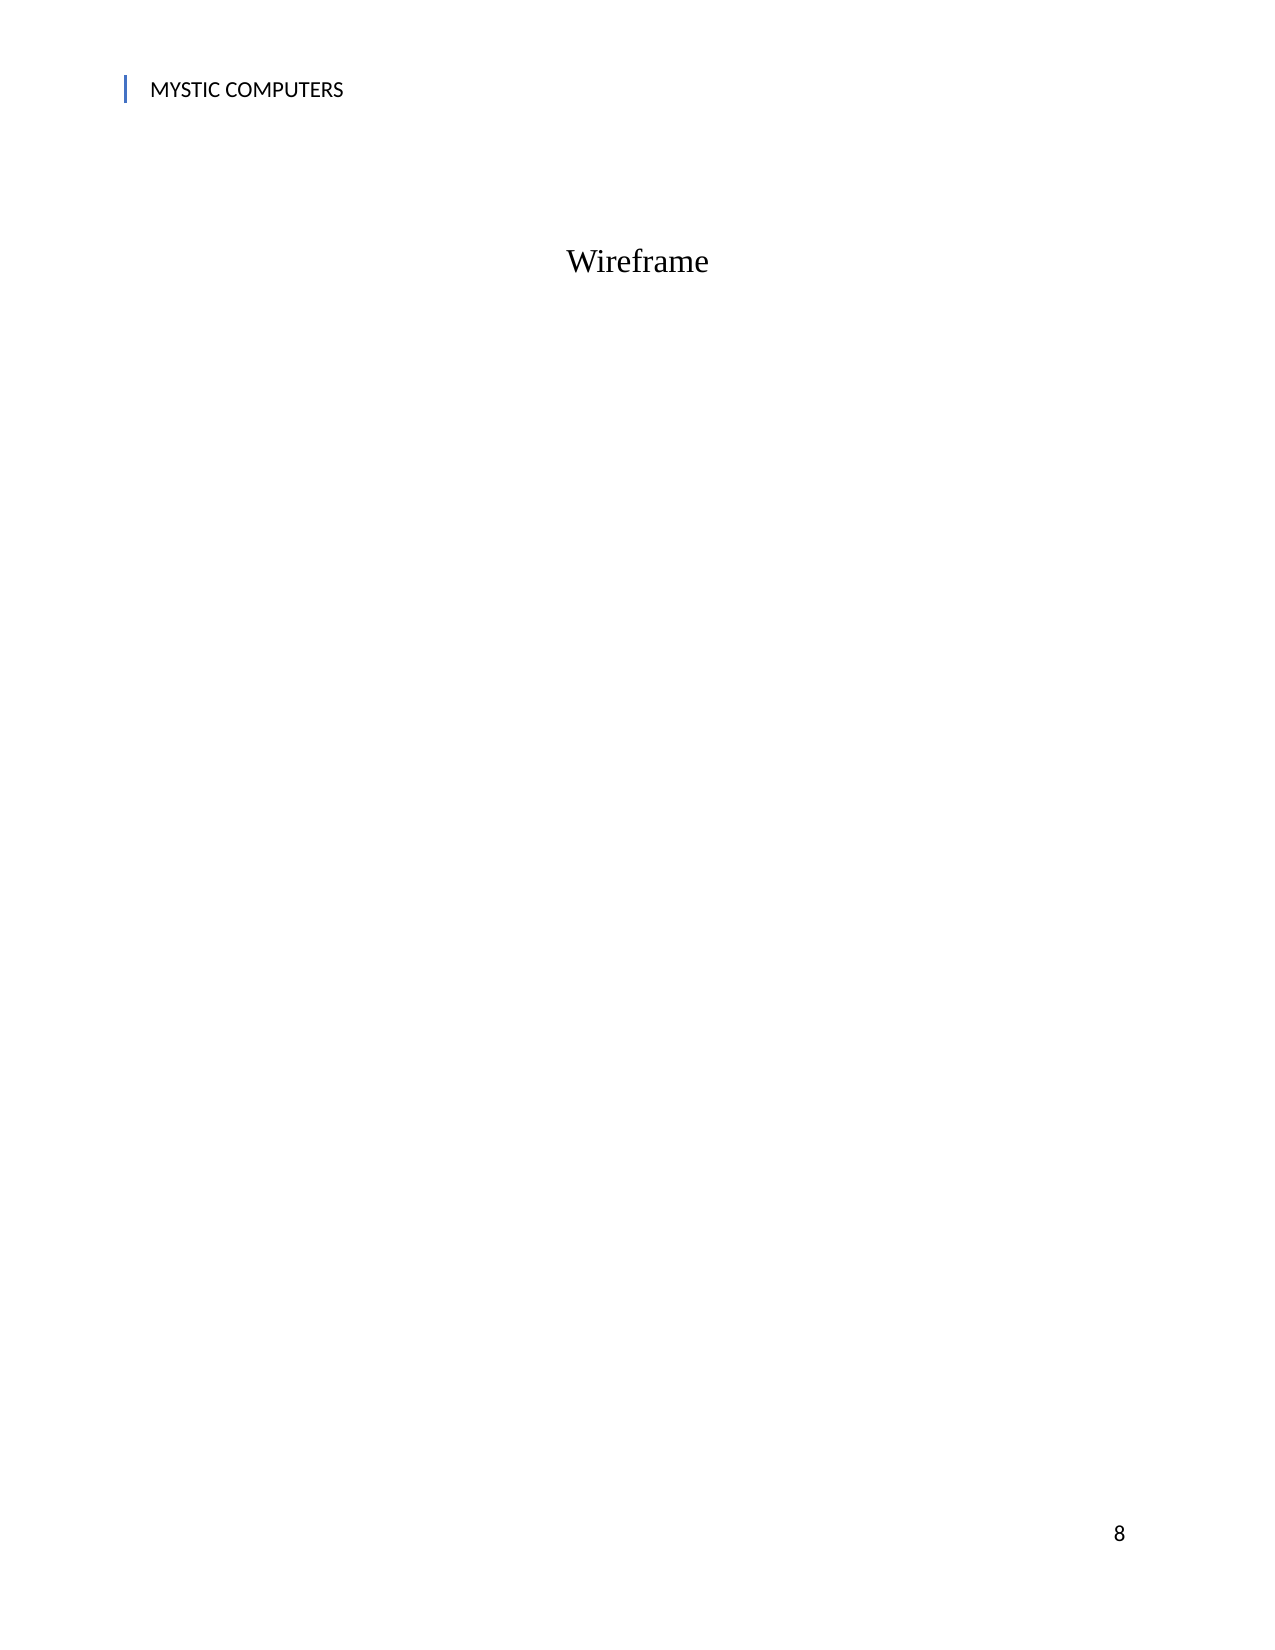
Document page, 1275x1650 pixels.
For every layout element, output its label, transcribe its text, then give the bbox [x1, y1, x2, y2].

subtitle Wireframe [150, 241, 1125, 280]
